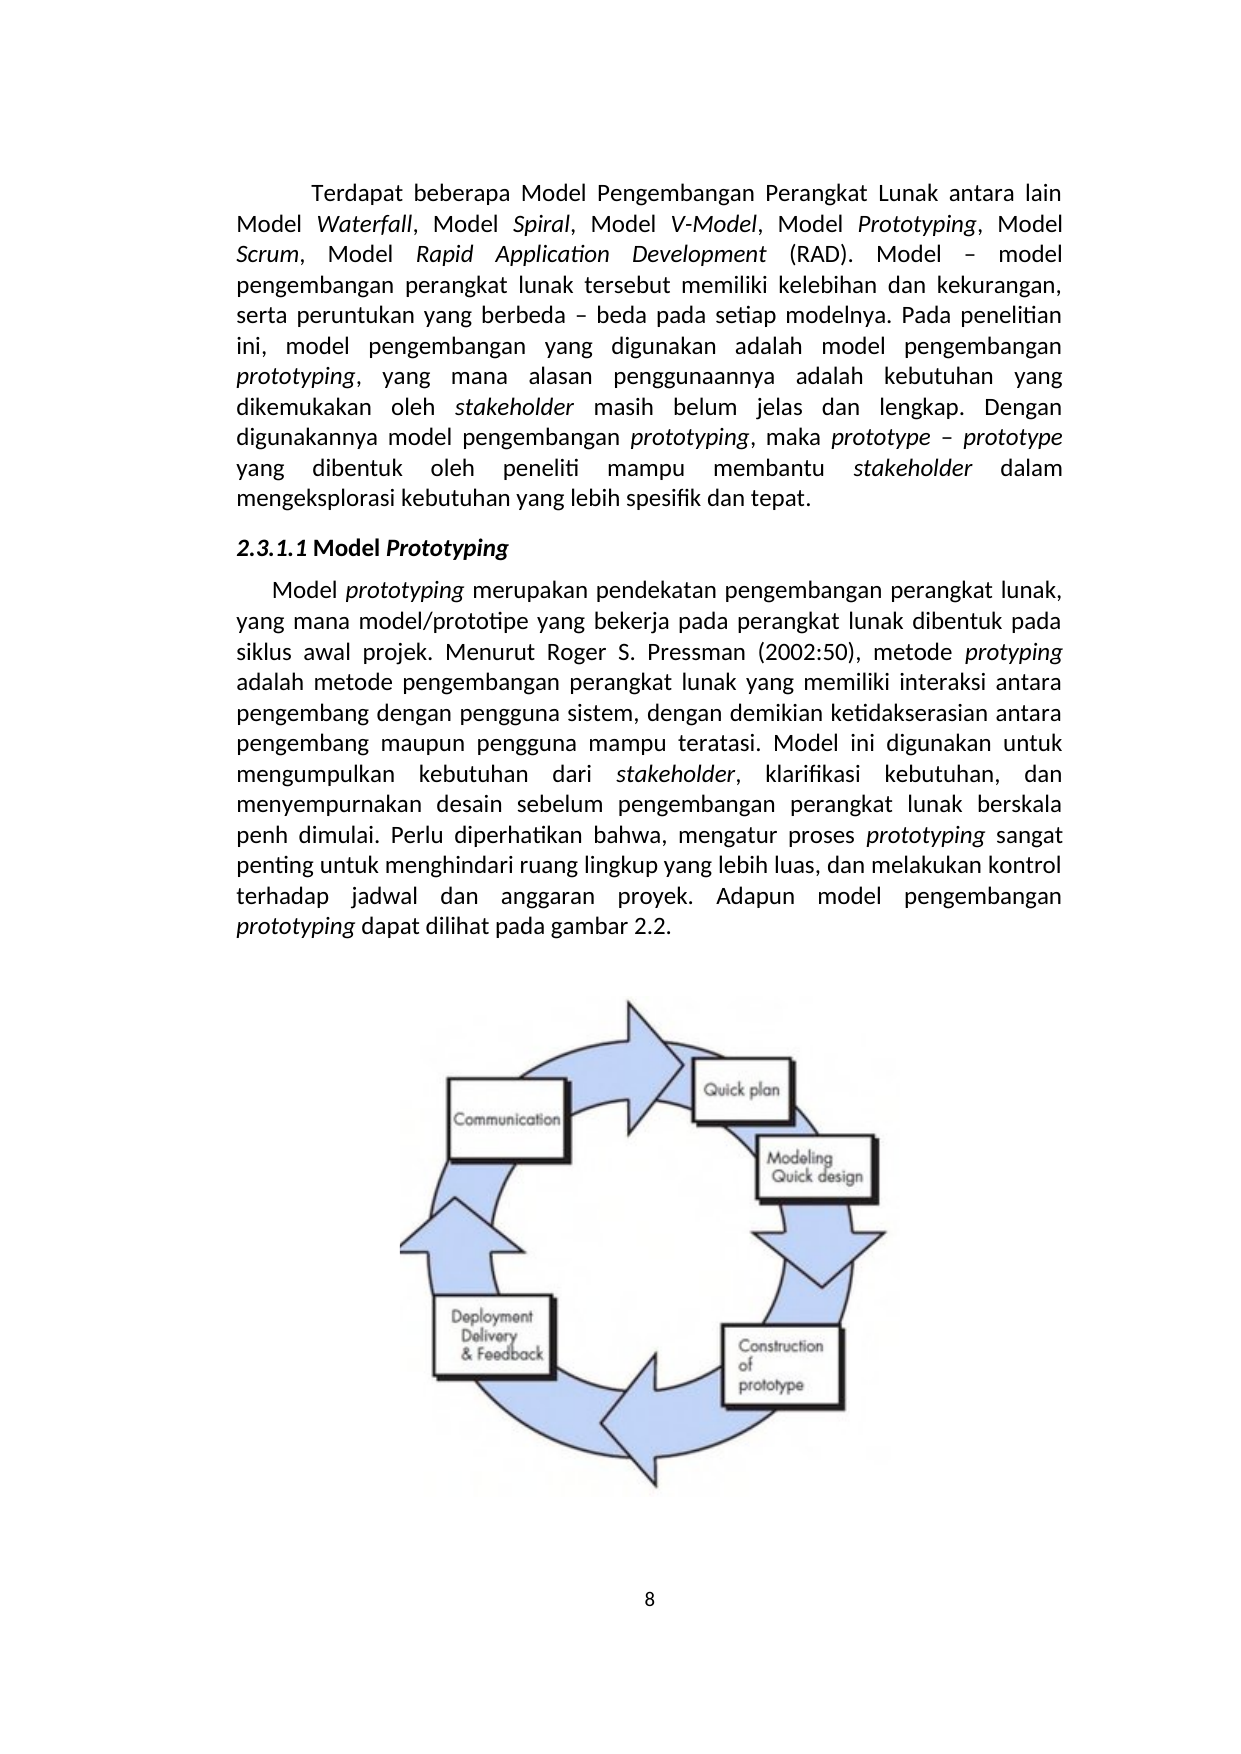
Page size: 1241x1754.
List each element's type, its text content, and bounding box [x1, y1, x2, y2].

picture [399, 996, 900, 1497]
text Model prototyping merupakan pendekatan pengembangan perangkat lunak, yang mana model/prototipe yang bekerja pada perangkat lunak dibentuk pada siklus awal projek. Menurut Roger S. Pressman (2002:50), metode protyping adalah metode pengembangan perangkat lunak yang memiliki interaksi antara pengembang dengan pengguna sistem, dengan demikian ketidakserasian antara pengembang maupun pengguna mampu teratasi. Model ini digunakan untuk mengumpulkan kebutuhan dari stakeholder, klarifikasi kebutuhan, dan menyempurnakan desain sebelum pengembangan perangkat lunak berskala penh dimulai. Perlu diperhatikan bahwa, mengatur proses prototyping sangat penting untuk menghindari ruang lingkup yang lebih luas, dan melakukan kontrol terhadap jadwal dan anggaran proyek. Adapun model pengembangan prototyping dapat dilihat pada gambar 2.2. [236, 575, 1063, 941]
subtitle Model Prototyping [236, 532, 1063, 562]
text Terdapat beberapa Model Pengembangan Perangkat Lunak antara lain Model Waterfall, Model Spiral, Model V-Model, Model Prototyping, Model Scrum, Model Rapid Application Development (RAD). Model – model pengembangan perangkat lunak tersebut memiliki kelebihan dan kekurangan, serta peruntukan yang berbeda – beda pada setiap modelnya. Pada penelitian ini, model pengembangan yang digunakan adalah model pengembangan prototyping, yang mana alasan penggunaannya adalah kebutuhan yang dikemukakan oleh stakeholder masih belum jelas dan lengkap. Dengan digunakannya model pengembangan prototyping, maka prototype – prototype yang dibentuk oleh peneliti mampu membantu stakeholder dalam mengeksplorasi kebutuhan yang lebih spesifik dan tepat. [236, 177, 1063, 513]
